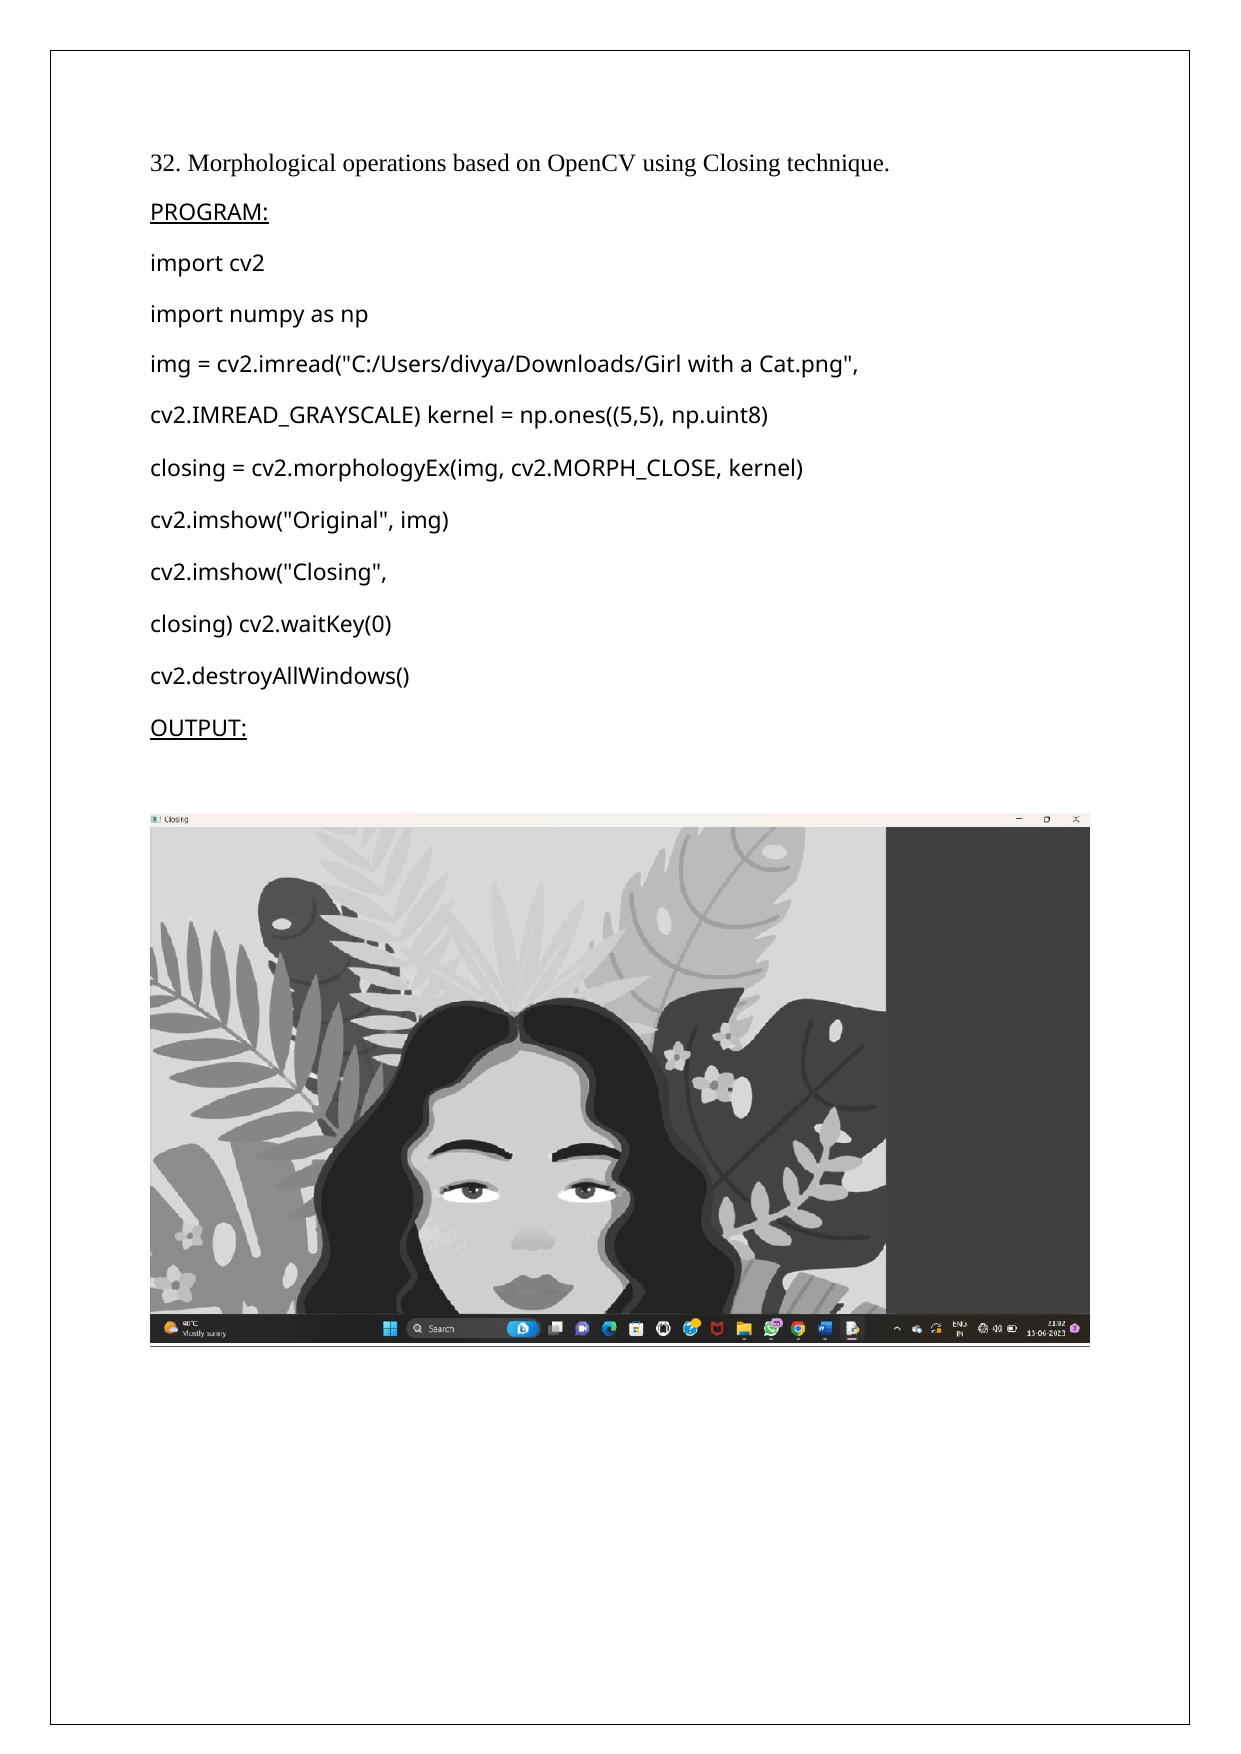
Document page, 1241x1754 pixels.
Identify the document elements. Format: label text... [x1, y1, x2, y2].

text import cv2 [150, 247, 1176, 278]
text PROGRAM: [150, 196, 1176, 227]
list Morphological operations based on OpenCV using Closing technique. [150, 148, 1176, 177]
text img = cv2.imread("C:/Users/divya/Downloads/Girl with a Cat.png", cv2.IMREAD_GRAYSCALE) kernel = np.ones((5,5), np.uint8) [150, 348, 1019, 431]
picture [150, 813, 1090, 1347]
text import numpy as np [150, 297, 1176, 329]
text cv2.imshow("Closing", closing) cv2.waitKey(0) [150, 556, 432, 639]
text cv2.destroyAllWindows() OUTPUT: [150, 660, 445, 743]
text closing = cv2.morphologyEx(img, cv2.MORPH_CLOSE, kernel) cv2.imshow("Original", img) [150, 452, 842, 535]
